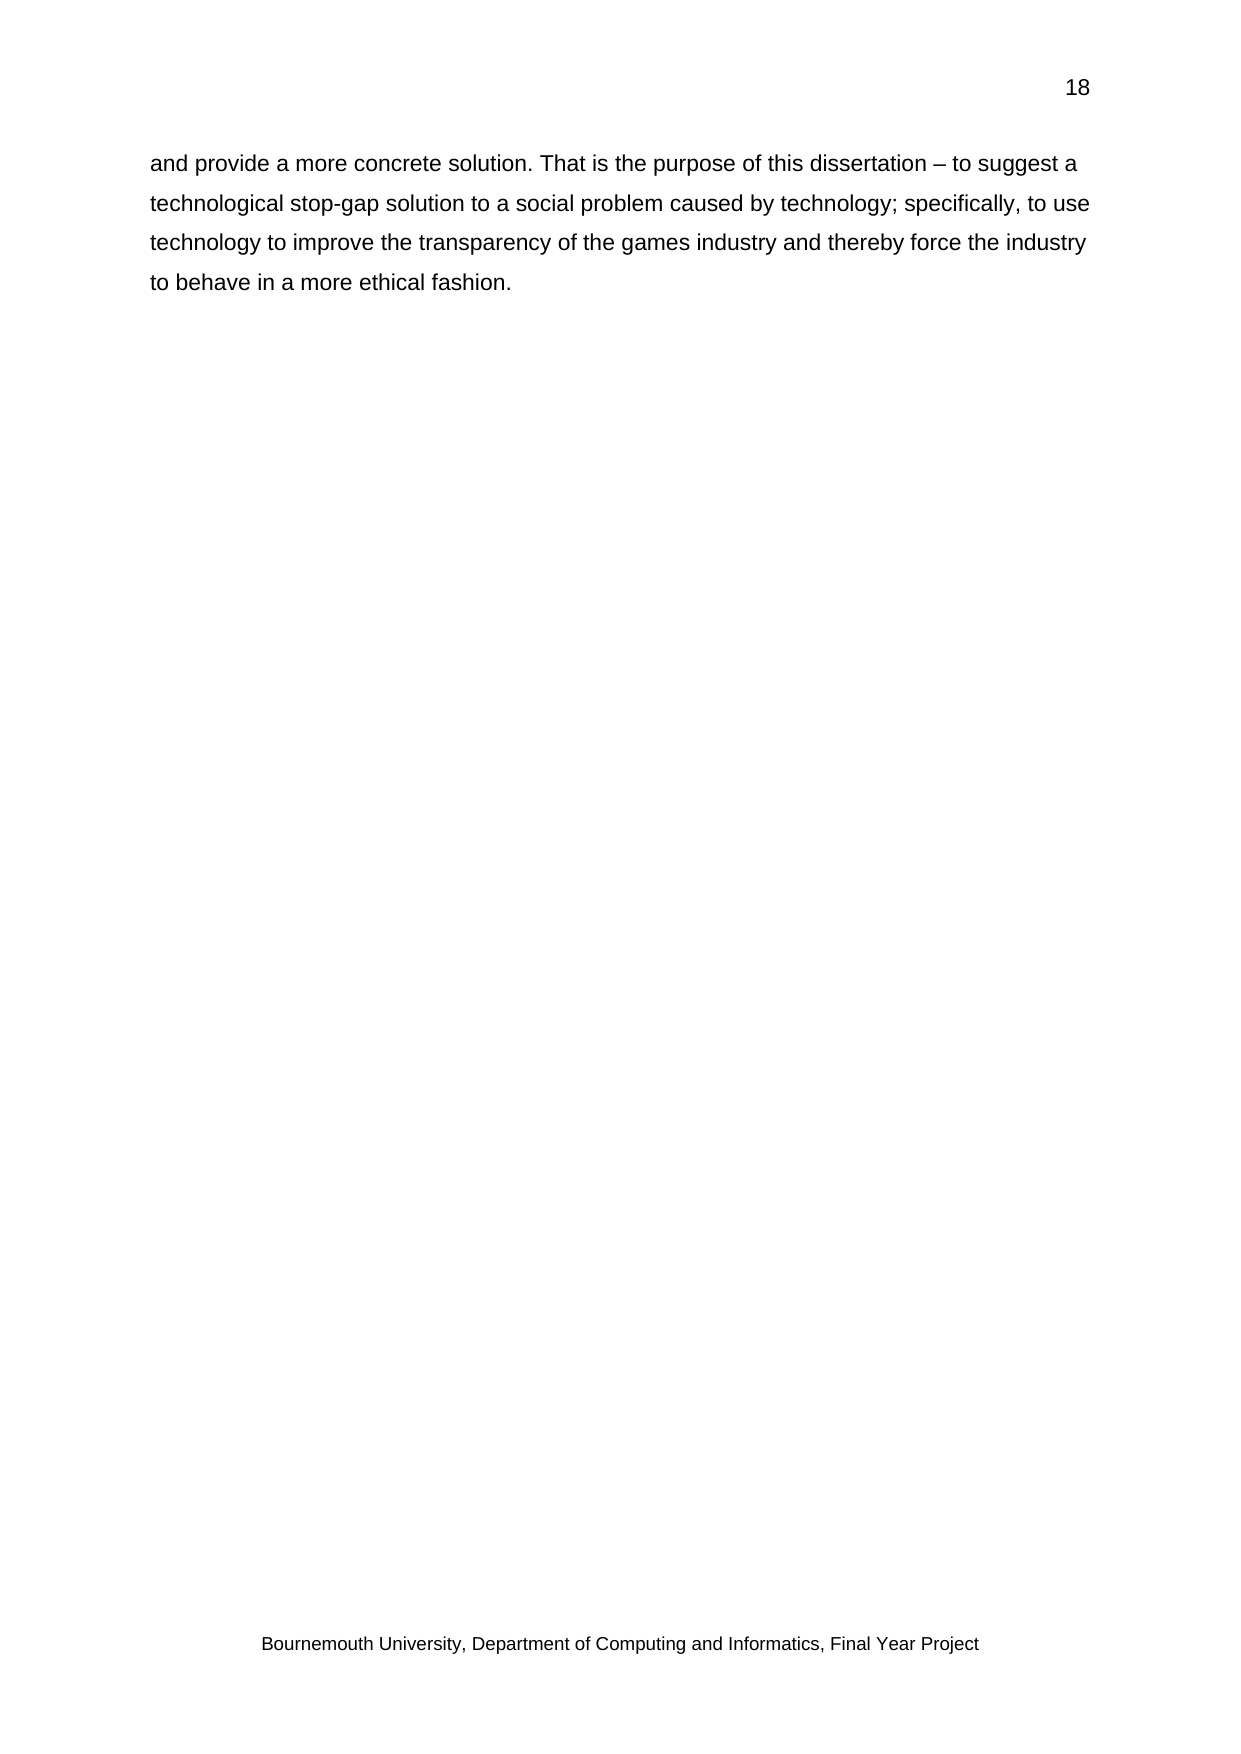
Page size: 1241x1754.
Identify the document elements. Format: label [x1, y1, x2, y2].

text [150, 150, 1090, 295]
